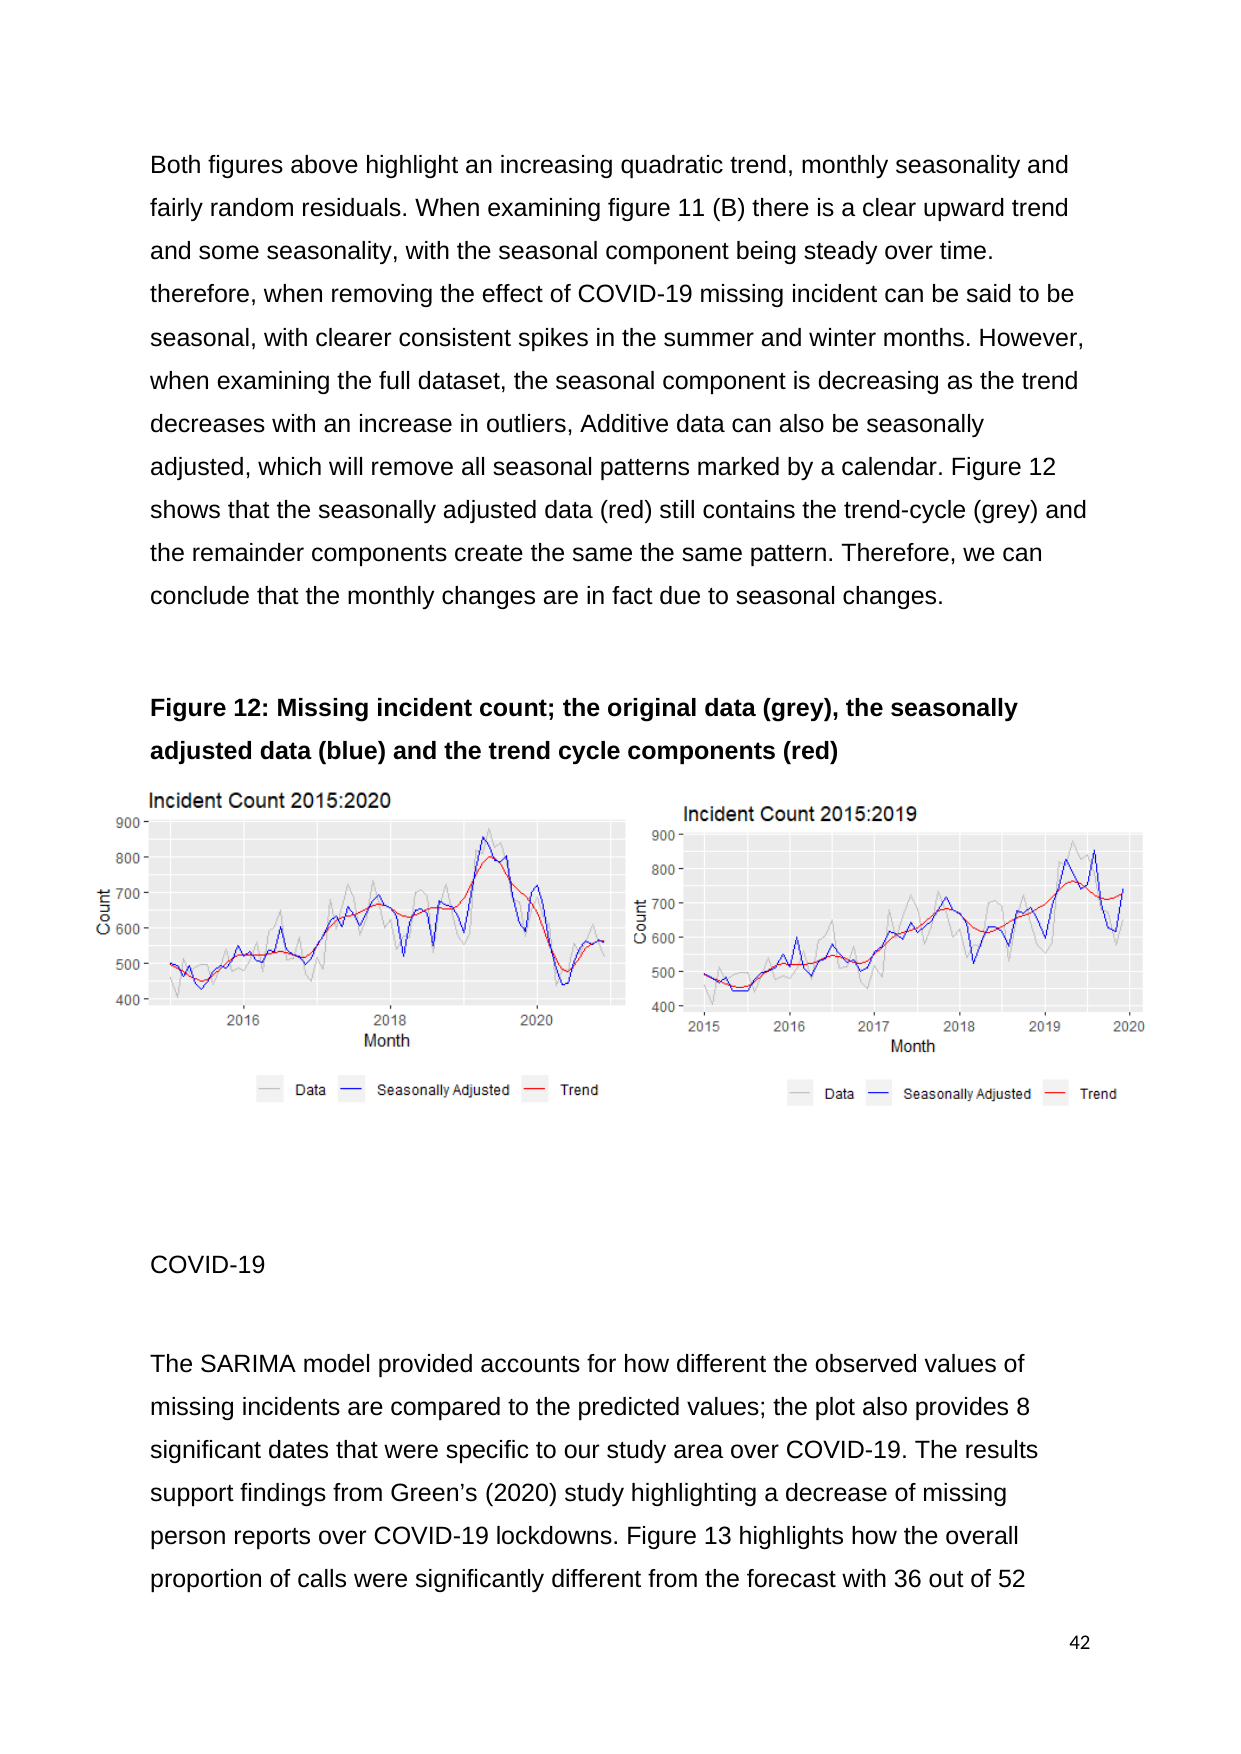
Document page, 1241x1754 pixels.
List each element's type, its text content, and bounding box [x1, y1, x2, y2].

subtitle COVID-19 [150, 1250, 1090, 1278]
text Both figures above highlight an increasing quadratic trend, monthly seasonality and fairly random residuals. When examining figure 11 (B) there is a clear upward trend and some seasonality, with the seasonal component being steady over time. therefore, when removing the effect of COVID-19 missing incident can be said to be seasonal, with clearer consistent spikes in the summer and winter months. However, when examining the full dataset, the seasonal component is decreasing as the trend decreases with an increase in outliers, Additive data can also be seasonally adjusted, which will remove all seasonal patterns marked by a calendar. Figure 12 shows that the seasonally adjusted data (red) still contains the trend-cycle (grey) and the remainder components create the same the same pattern. Therefore, we can conclude that the monthly changes are in fact due to seasonal changes. [150, 150, 1090, 610]
text Figure 12: Missing incident count; the original data (grey), the seasonally adjusted data (blue) and the trend cycle components (red) [150, 692, 1090, 764]
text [150, 1348, 1090, 1593]
picture [86, 782, 1152, 1123]
